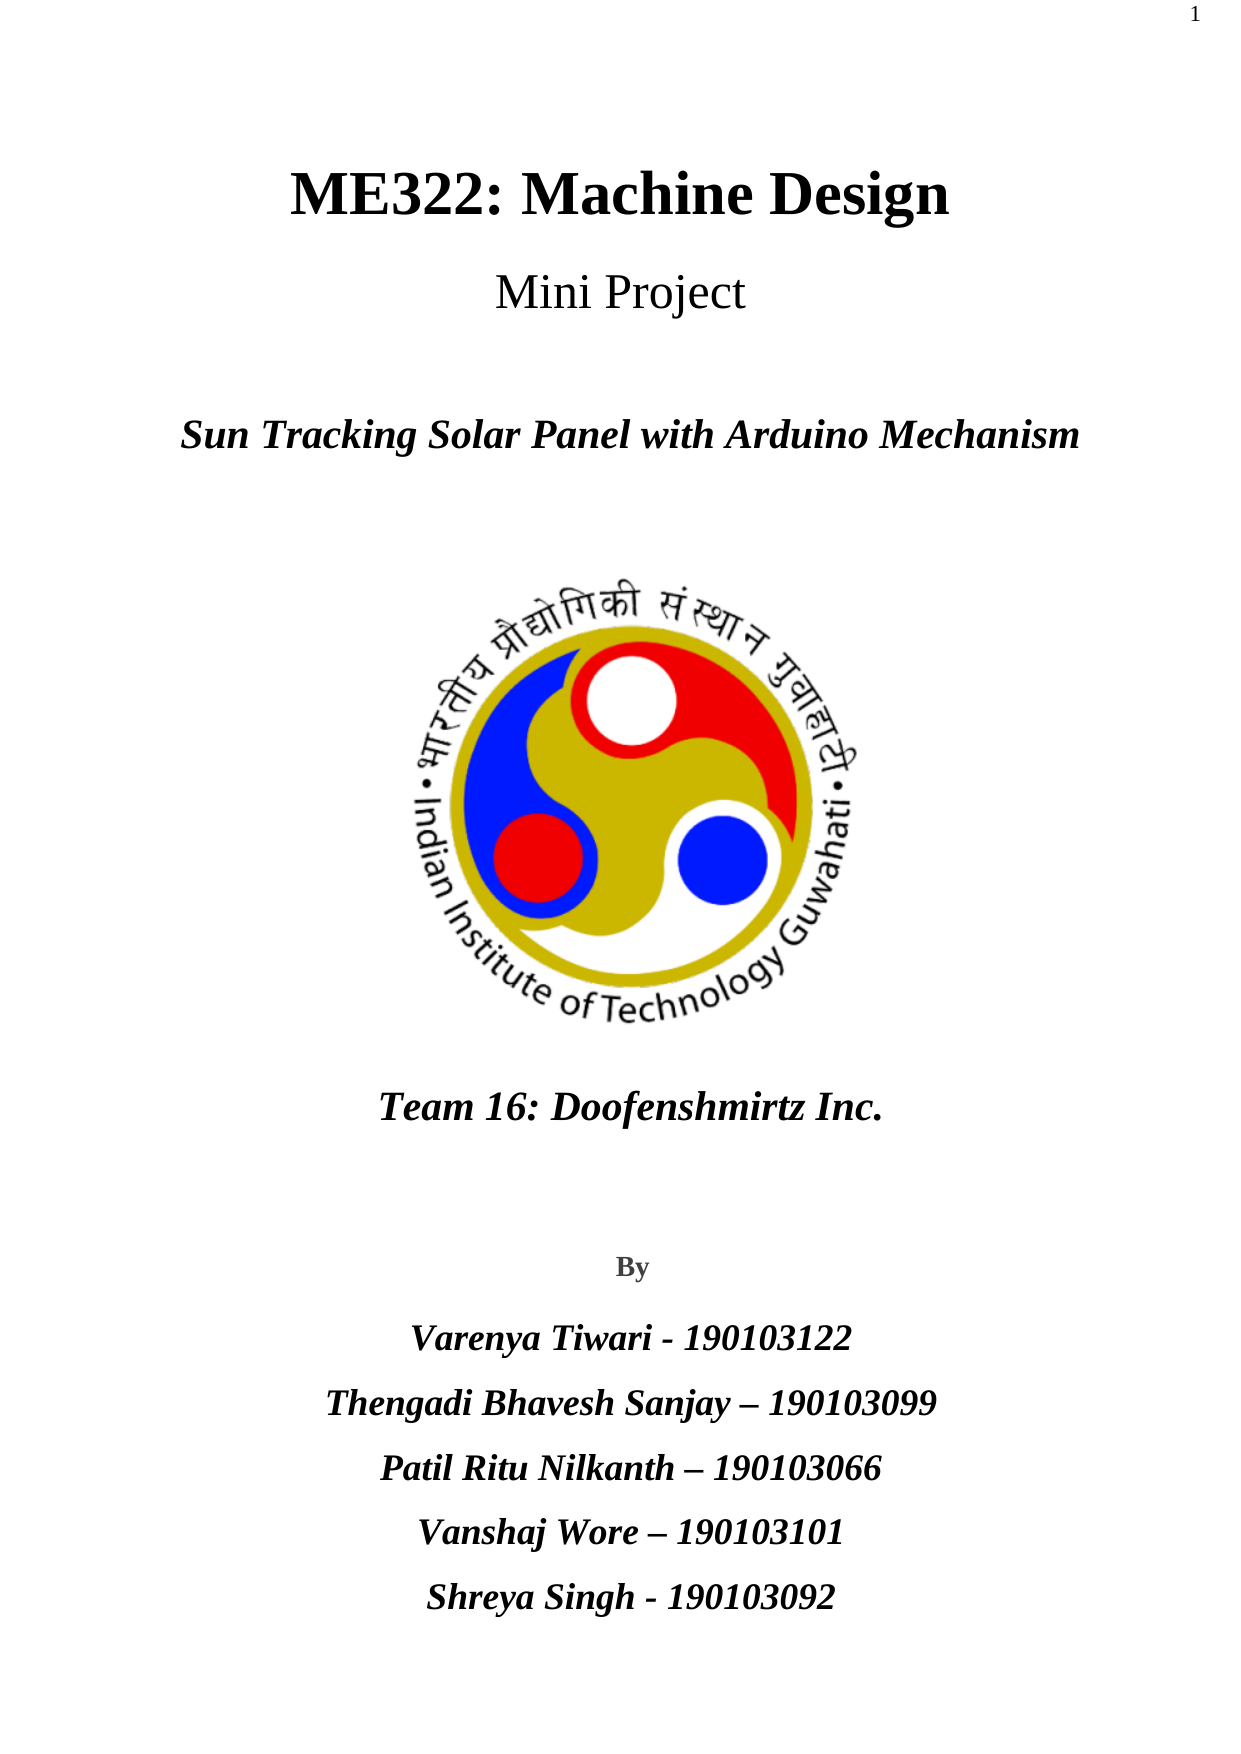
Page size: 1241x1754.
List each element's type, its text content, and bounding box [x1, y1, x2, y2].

text Shreya Singh - 190103092 [64, 1574, 1201, 1618]
text Vanshaj Wore – 190103101 [64, 1510, 1201, 1553]
text Varenya Tiwari - 190103122 [64, 1316, 1201, 1359]
text Thengadi Bhavesh Sanjay – 190103099 [64, 1380, 1201, 1423]
text Mini Project [136, 262, 1104, 319]
picture [338, 536, 927, 1043]
text Team 16: Doofenshmirtz Inc. [64, 1081, 1201, 1129]
title ME322: Machine Design [136, 156, 1104, 228]
text By [64, 1249, 1201, 1282]
text Patil Ritu Nilkanth – 190103066 [64, 1445, 1201, 1488]
text Sun Tracking Solar Panel with Arduino Mechanism [64, 410, 1201, 458]
